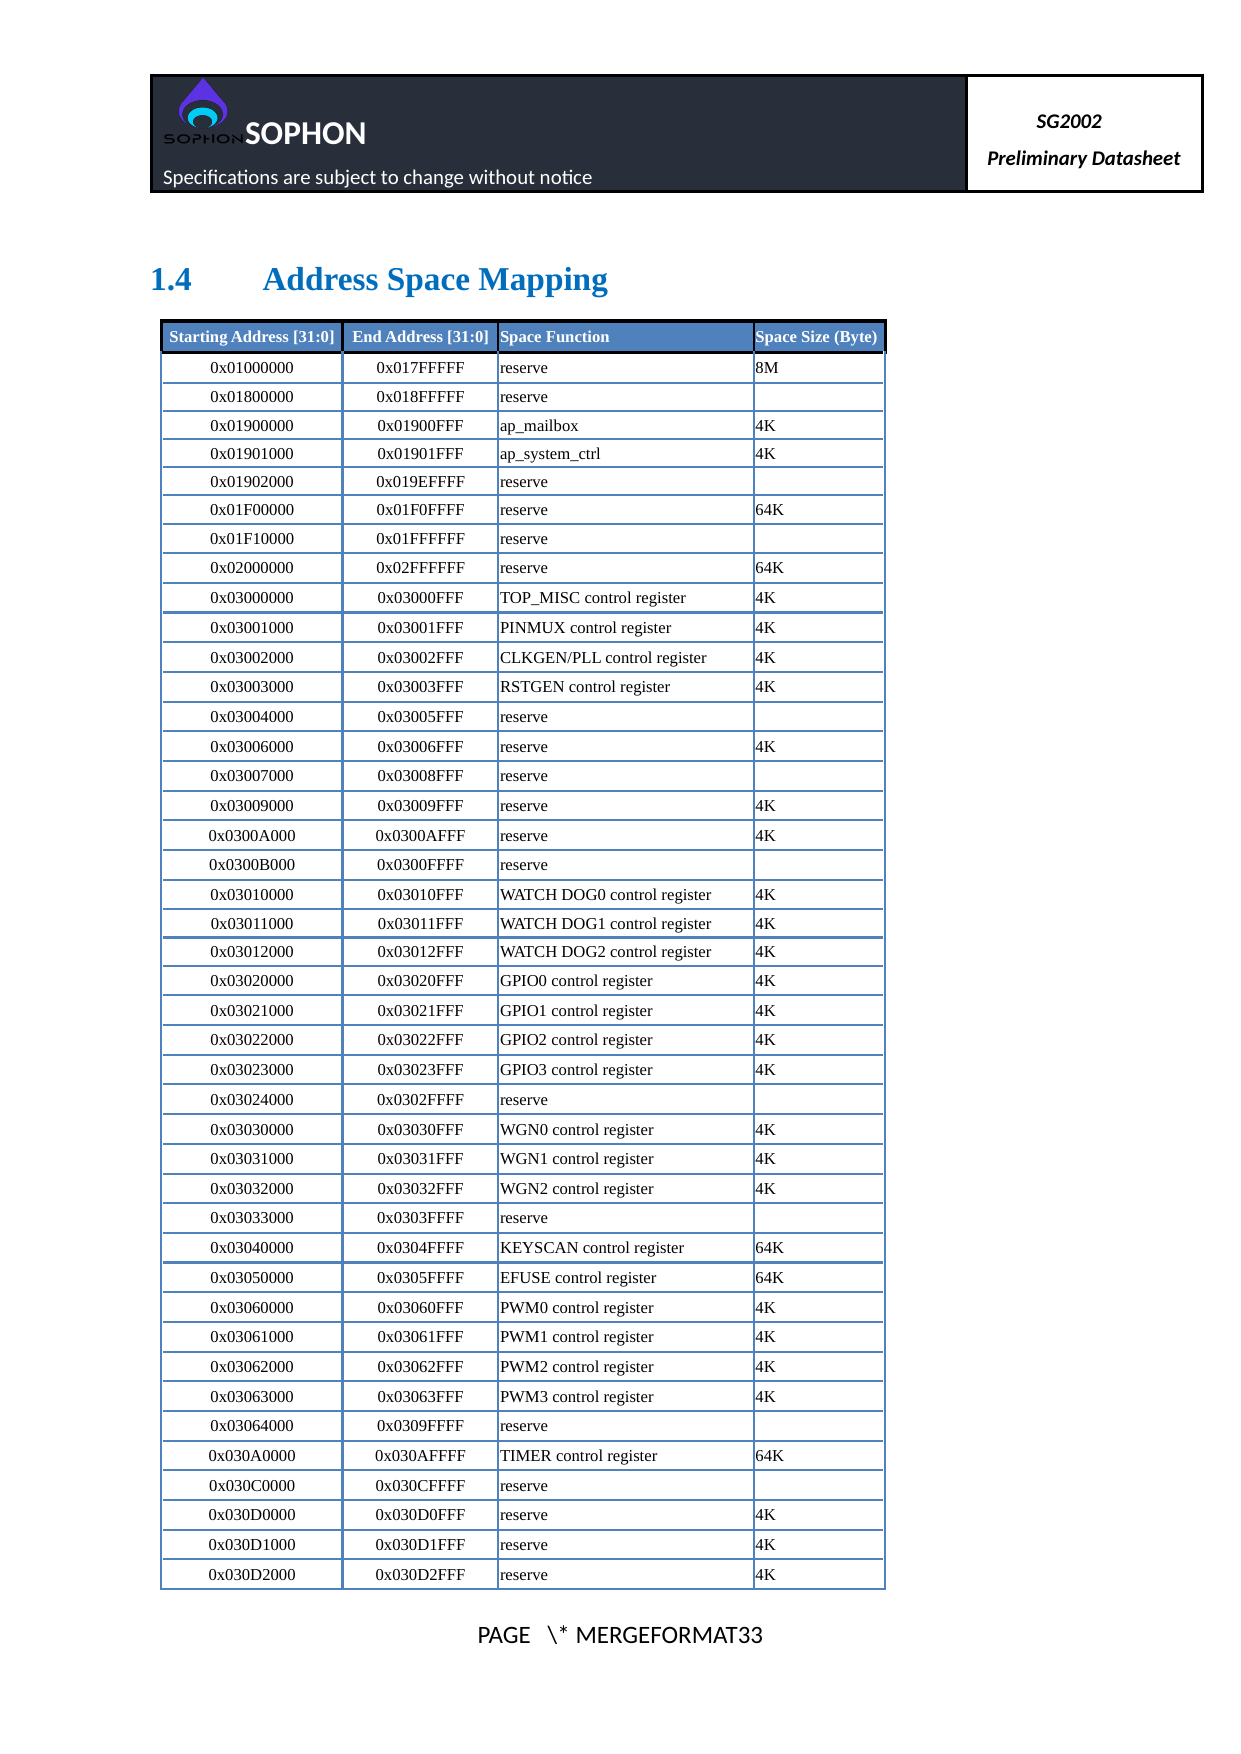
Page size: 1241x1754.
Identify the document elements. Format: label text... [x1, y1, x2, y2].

table_cell 0x017FFFFF [344, 354, 497, 382]
table_cell reserve [499, 762, 753, 789]
table_cell 0x03012FFF [344, 939, 497, 964]
table_cell reserve [499, 851, 753, 879]
table_cell 0x03012000 [162, 936, 341, 964]
table_cell 0x03022000 [162, 1024, 341, 1054]
table_cell reserve [499, 354, 753, 382]
table_cell [755, 1410, 884, 1439]
table_cell 4K [755, 671, 884, 701]
table_cell 0x01901FFF [344, 440, 497, 466]
table_cell 4K [755, 1054, 884, 1083]
table_cell 0x03062000 [162, 1351, 341, 1380]
table_cell 0x030D0FFF [344, 1501, 497, 1529]
table_cell 0x030D1000 [162, 1529, 341, 1558]
picture [162, 77, 245, 145]
table_cell WGN2 control register [499, 1175, 753, 1202]
table_cell GPIO1 control register [499, 996, 753, 1024]
table_cell reserve [499, 792, 753, 819]
table_cell 4K [755, 994, 884, 1024]
table_cell 0x03032000 [162, 1173, 341, 1202]
table_cell [755, 701, 884, 730]
table_cell 0x030A0000 [162, 1440, 341, 1469]
table_cell PWM2 control register [499, 1353, 753, 1380]
table_cell reserve [499, 468, 753, 494]
table_cell PINMUX control register [499, 614, 753, 641]
table_cell 0x030D0000 [162, 1499, 341, 1529]
table_cell reserve [499, 554, 753, 582]
table_cell 0x03001000 [162, 611, 341, 641]
table_cell reserve [499, 384, 753, 410]
table_cell 0x030D2000 [162, 1558, 341, 1588]
table_cell GPIO3 control register [499, 1056, 753, 1083]
table_cell reserve [499, 1560, 753, 1588]
table_cell 0x03004000 [162, 701, 341, 730]
table_cell 0x03009FFF [344, 792, 497, 819]
table_cell 4K [755, 641, 884, 671]
table_cell 4K [755, 879, 884, 908]
table_cell 4K [755, 730, 884, 760]
table_cell 0x03001FFF [344, 614, 497, 641]
table_cell 0x01F0FFFF [344, 496, 497, 522]
table_cell 0x02000000 [162, 552, 341, 582]
table_cell 0x01F10000 [162, 523, 341, 552]
table_cell 0x03020000 [162, 965, 341, 994]
table_cell ap_mailbox [499, 412, 753, 438]
table_cell WATCH DOG0 control register [499, 881, 753, 908]
table_cell 0x03063FFF [344, 1382, 497, 1410]
table_cell 0x0305FFFF [344, 1264, 497, 1291]
table_cell 0x03021000 [162, 994, 341, 1024]
table_cell 0x03011FFF [344, 910, 497, 936]
table_cell 0x0303FFFF [344, 1204, 497, 1232]
table_cell GPIO2 control register [499, 1026, 753, 1054]
table_cell WGN1 control register [499, 1145, 753, 1172]
table_header Space Size (Byte) [755, 323, 884, 351]
table_cell 0x03003FFF [344, 673, 497, 701]
table_cell 64K [755, 552, 884, 582]
table_cell reserve [499, 821, 753, 849]
table_cell 4K [755, 965, 884, 994]
subtitle Address Space Mapping [150, 259, 1090, 297]
table_cell 0x03022FFF [344, 1026, 497, 1054]
table_cell 0x03030000 [162, 1113, 341, 1143]
table_cell 0x03008FFF [344, 762, 497, 789]
table_header End Address [31:0] [344, 323, 497, 351]
table_cell 0x03011000 [162, 908, 341, 936]
table_cell 4K [755, 438, 884, 466]
table_cell PWM0 control register [499, 1293, 753, 1321]
table_cell 0x03063000 [162, 1380, 341, 1410]
table_cell reserve [499, 1085, 753, 1113]
table_cell 8M [755, 351, 884, 382]
table_cell 4K [755, 908, 884, 936]
table_cell 0x018FFFFF [344, 384, 497, 410]
table_cell [755, 1469, 884, 1499]
table_cell 0x01000000 [162, 354, 341, 382]
table_cell reserve [499, 1412, 753, 1439]
table_cell 0x03061FFF [344, 1323, 497, 1351]
table_cell 0x03024000 [162, 1083, 341, 1113]
table_cell 0x03006000 [162, 730, 341, 760]
table_cell [755, 760, 884, 789]
table_cell 0x03023000 [162, 1054, 341, 1083]
table_cell 0x03000000 [162, 582, 341, 611]
table_cell 0x03031000 [162, 1143, 341, 1172]
table_cell 0x01901000 [162, 438, 341, 466]
table_cell 0x03031FFF [344, 1145, 497, 1172]
table_cell 0x0309FFFF [344, 1412, 497, 1439]
table_cell 0x03050000 [162, 1261, 341, 1291]
table_cell TIMER control register [499, 1442, 753, 1469]
table_cell WATCH DOG2 control register [499, 939, 753, 964]
table_cell EFUSE control register [499, 1264, 753, 1291]
table_cell PWM3 control register [499, 1382, 753, 1410]
table_cell 4K [755, 1321, 884, 1351]
table_cell 0x03060000 [162, 1291, 341, 1321]
table_cell 4K [755, 1380, 884, 1410]
table_cell 0x01900FFF [344, 412, 497, 438]
table_cell 0x0300FFFF [344, 851, 497, 879]
table_cell 0x03005FFF [344, 703, 497, 730]
table_cell 0x03002000 [162, 641, 341, 671]
table_cell reserve [499, 525, 753, 552]
table_cell 4K [755, 1558, 884, 1588]
table_cell 4K [755, 819, 884, 849]
table_cell 0x03062FFF [344, 1353, 497, 1380]
table_cell 0x03064000 [162, 1410, 341, 1439]
table_cell 0x03007000 [162, 760, 341, 789]
table_cell 0x03003000 [162, 671, 341, 701]
table_cell reserve [499, 496, 753, 522]
table_cell ap_system_ctrl [499, 440, 753, 466]
table_cell 0x030D1FFF [344, 1531, 497, 1558]
table_cell 4K [755, 1529, 884, 1558]
table_cell 0x0302FFFF [344, 1085, 497, 1113]
table_cell WGN0 control register [499, 1115, 753, 1143]
table_cell TOP_MISC control register [499, 584, 753, 611]
table_cell CLKGEN/PLL control register [499, 643, 753, 671]
table_cell reserve [499, 1501, 753, 1529]
table_cell 4K [755, 582, 884, 611]
table_cell 0x03021FFF [344, 996, 497, 1024]
table_cell 0x01FFFFFF [344, 525, 497, 552]
table_cell 0x01902000 [162, 466, 341, 494]
table_cell 4K [755, 1291, 884, 1321]
table_cell WATCH DOG1 control register [499, 910, 753, 936]
table_cell [755, 1202, 884, 1232]
table_cell 4K [755, 1143, 884, 1172]
table_cell 64K [755, 1261, 884, 1291]
table_cell 0x03061000 [162, 1321, 341, 1351]
table_cell 0x030C0000 [162, 1469, 341, 1499]
table_cell reserve [499, 732, 753, 760]
table_cell 0x01900000 [162, 410, 341, 438]
table_cell 0x03020FFF [344, 967, 497, 994]
table_cell reserve [499, 1204, 753, 1232]
table_cell PWM1 control register [499, 1323, 753, 1351]
table_cell 0x03006FFF [344, 732, 497, 760]
table_cell [755, 849, 884, 879]
table_cell 4K [755, 1499, 884, 1529]
table_cell 64K [755, 1232, 884, 1261]
table_cell 4K [755, 936, 884, 964]
table_cell reserve [499, 1531, 753, 1558]
table_cell [755, 523, 884, 552]
table_cell 0x03032FFF [344, 1175, 497, 1202]
table_cell 0x0300AFFF [344, 821, 497, 849]
table_cell 4K [755, 410, 884, 438]
table_cell GPIO0 control register [499, 967, 753, 994]
table_cell 0x01800000 [162, 382, 341, 410]
table_cell 0x01F00000 [162, 494, 341, 522]
table_cell 4K [755, 611, 884, 641]
table_cell 0x03033000 [162, 1202, 341, 1232]
table_cell 4K [755, 1113, 884, 1143]
table_cell 0x03030FFF [344, 1115, 497, 1143]
table_cell 0x03010FFF [344, 881, 497, 908]
table_cell [755, 1083, 884, 1113]
table_cell 0x03000FFF [344, 584, 497, 611]
table_cell KEYSCAN control register [499, 1234, 753, 1261]
table_cell 64K [755, 1440, 884, 1469]
table_cell RSTGEN control register [499, 673, 753, 701]
table_cell reserve [499, 703, 753, 730]
table_cell 0x030AFFFF [344, 1442, 497, 1469]
table_cell 0x03002FFF [344, 643, 497, 671]
table_cell 4K [755, 1351, 884, 1380]
table_cell 4K [755, 1173, 884, 1202]
table_cell 0x019EFFFF [344, 468, 497, 494]
table_cell 0x03060FFF [344, 1293, 497, 1321]
table_cell 0x03040000 [162, 1232, 341, 1261]
table_header Starting Address [31:0] [163, 323, 341, 351]
table_cell 0x0300B000 [162, 849, 341, 879]
table_cell reserve [499, 1471, 753, 1499]
table_cell 0x030CFFFF [344, 1471, 497, 1499]
table_header Space Function [499, 323, 753, 351]
table_cell [755, 382, 884, 410]
table_cell 4K [755, 1024, 884, 1054]
table_cell [755, 466, 884, 494]
table_cell 64K [755, 494, 884, 522]
table_cell 0x0304FFFF [344, 1234, 497, 1261]
table_cell 0x0300A000 [162, 819, 341, 849]
table_cell 0x030D2FFF [344, 1560, 497, 1588]
table_cell 0x03009000 [162, 790, 341, 819]
table_cell 0x03010000 [162, 879, 341, 908]
table_cell 0x02FFFFFF [344, 554, 497, 582]
table_cell 0x03023FFF [344, 1056, 497, 1083]
table_cell 4K [755, 790, 884, 819]
